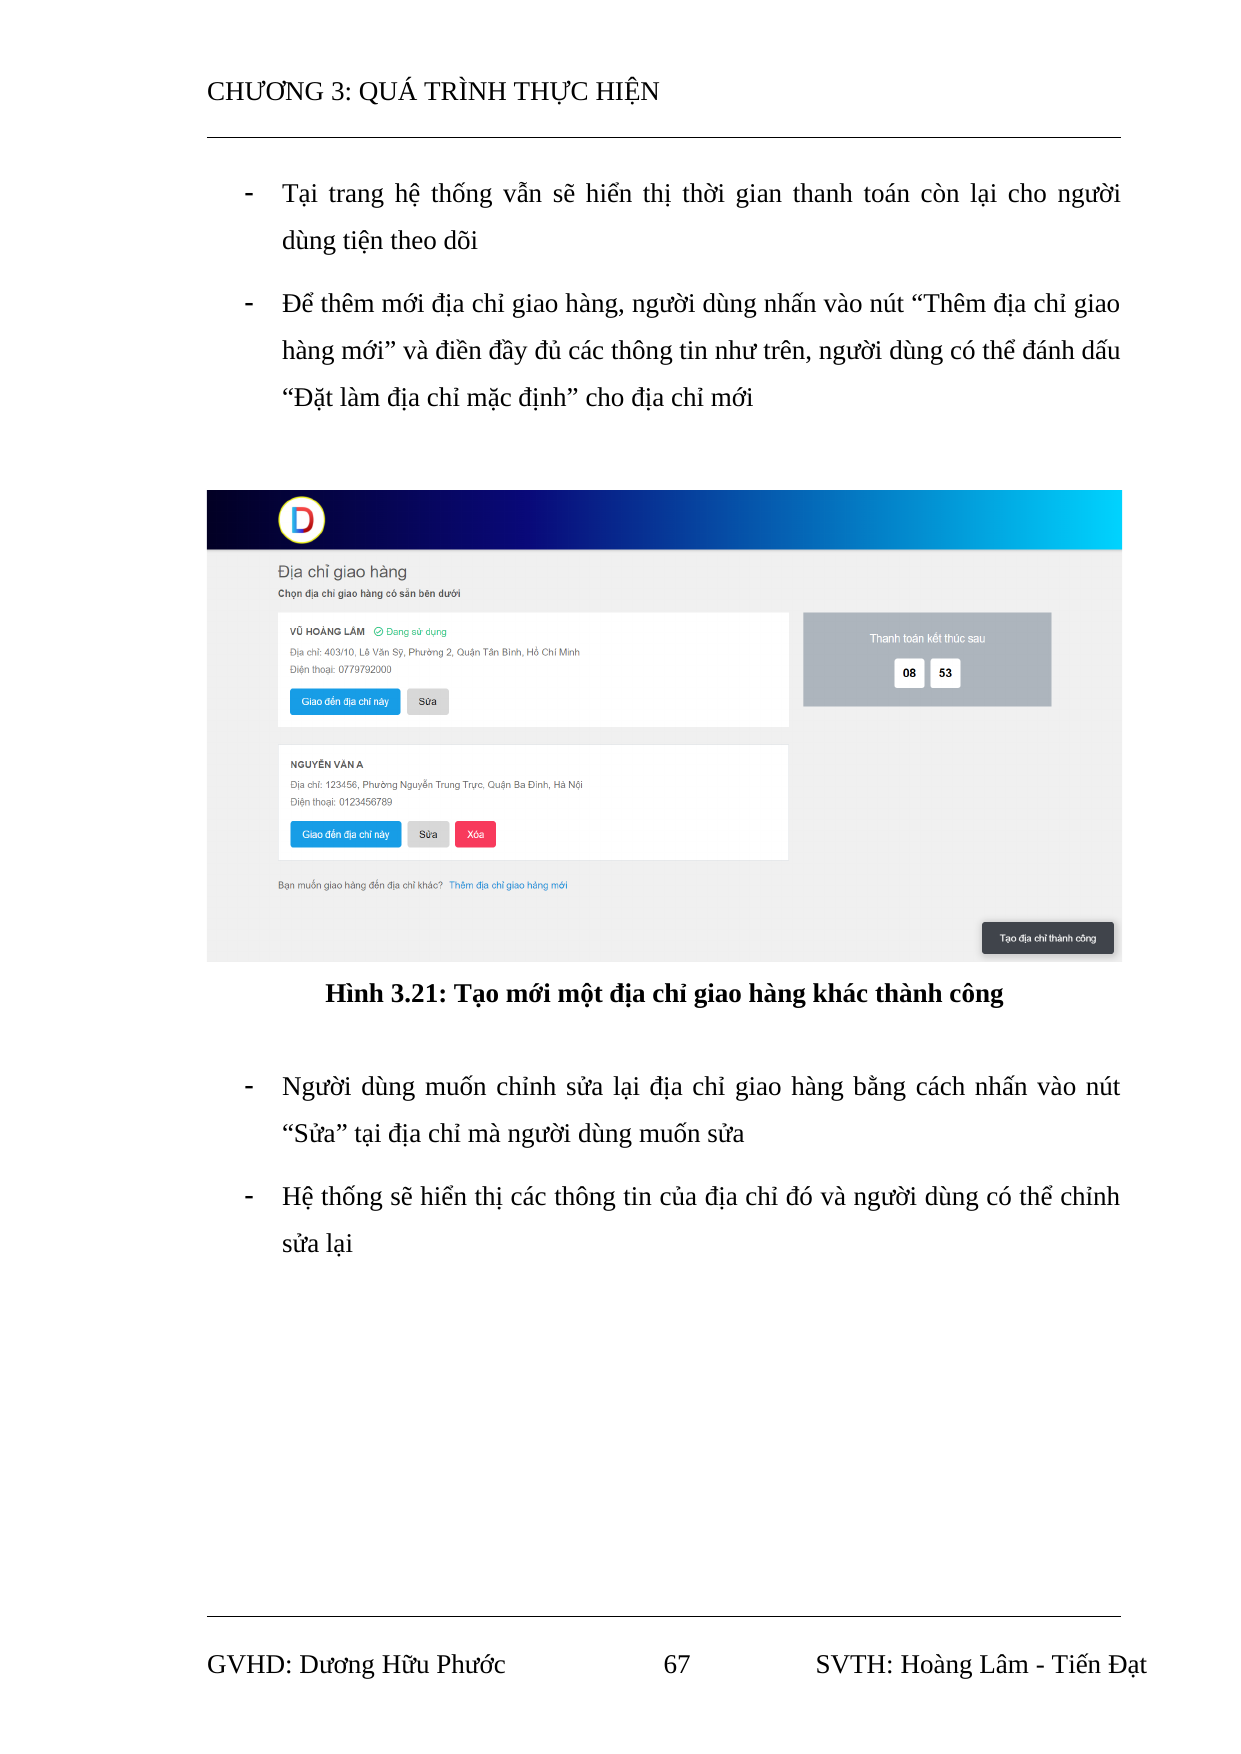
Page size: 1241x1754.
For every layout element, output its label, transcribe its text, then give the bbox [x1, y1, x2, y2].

picture [206, 490, 1123, 962]
list Người dùng muốn chỉnh sửa lại địa chỉ giao hàng bằng cách nhấn vào nút “Sửa” tại địa chỉ mà người dùng muốn sửa [244, 1070, 1122, 1148]
list Để thêm mới địa chỉ giao hàng, người dùng nhấn vào nút “Thêm địa chỉ giao hàng mới” và điền đầy đủ các thông tin như trên, người dùng có thể đánh dấu “Đặt làm địa chỉ mặc định” cho địa chỉ mới [244, 287, 1122, 412]
list Tại trang hệ thống vẫn sẽ hiển thị thời gian thanh toán còn lại cho người dùng tiện theo dõi [244, 177, 1122, 255]
subtitle Hình 3.21: Tạo mới một địa chỉ giao hàng khác thành công [207, 977, 1122, 1008]
list Hệ thống sẽ hiển thị các thông tin của địa chỉ đó và người dùng có thể chỉnh sửa lại [244, 1180, 1122, 1258]
